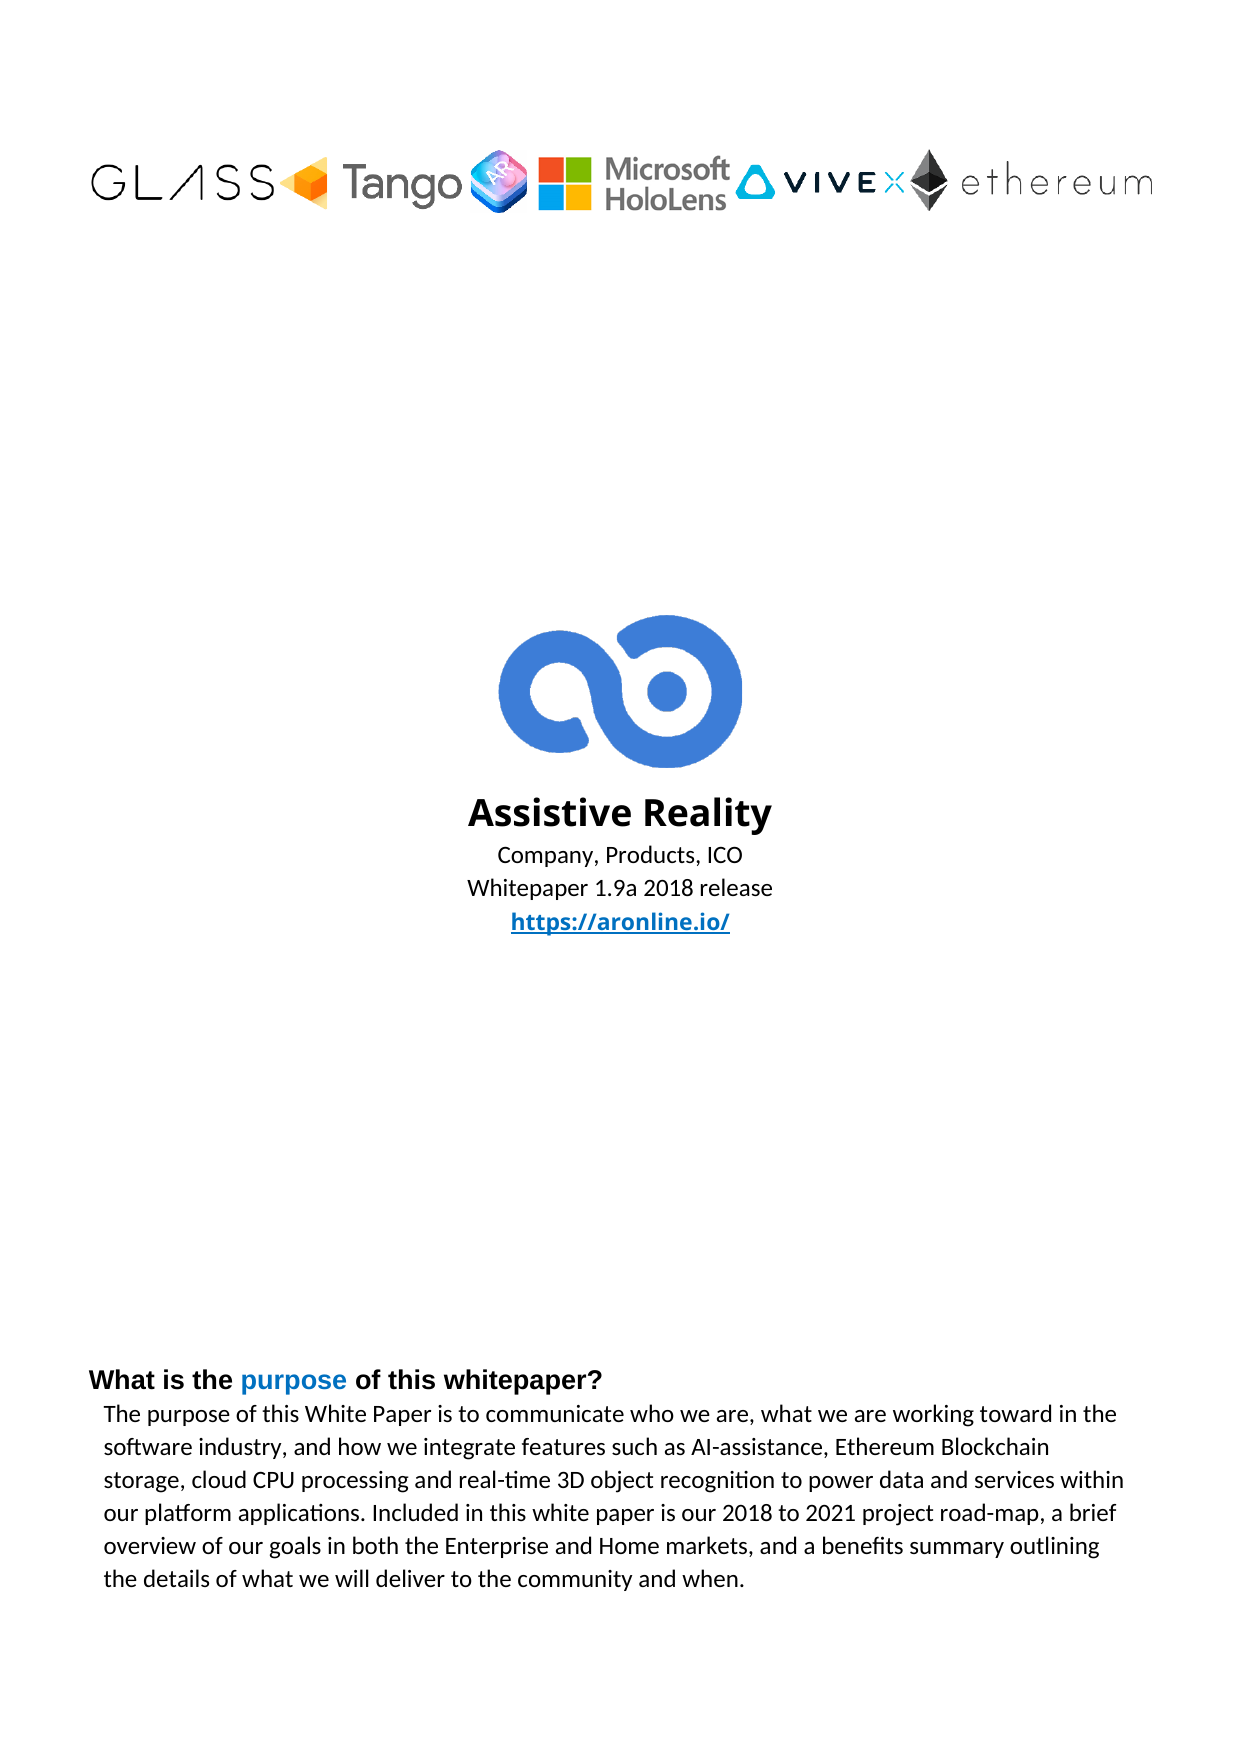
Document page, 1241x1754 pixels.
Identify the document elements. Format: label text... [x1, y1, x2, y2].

picture [910, 149, 1152, 211]
picture [536, 154, 906, 211]
picture [470, 150, 527, 213]
picture [498, 615, 743, 768]
subtitle What is the purpose of this whitepaper? [88, 1364, 1137, 1396]
text The purpose of this White Paper is to communicate who we are, what we are working toward in the software industry, and how we integrate features such as AI-assistance, Ethereum Blockchain storage, cloud CPU processing and real-time 3D object recognition to power data and services within our platform applications. Included in this white paper is our 2018 to 2021 project road-map, a brief overview of our goals in both the Enterprise and Home markets, and a benefits summary outlining the details of what we will deliver to the community and when. [103, 1398, 1137, 1593]
picture [88, 153, 467, 214]
text Assistive Reality Company, Products, ICO Whitepaper 1.9a 2018 release https://aronline.io/ [103, 786, 1137, 937]
